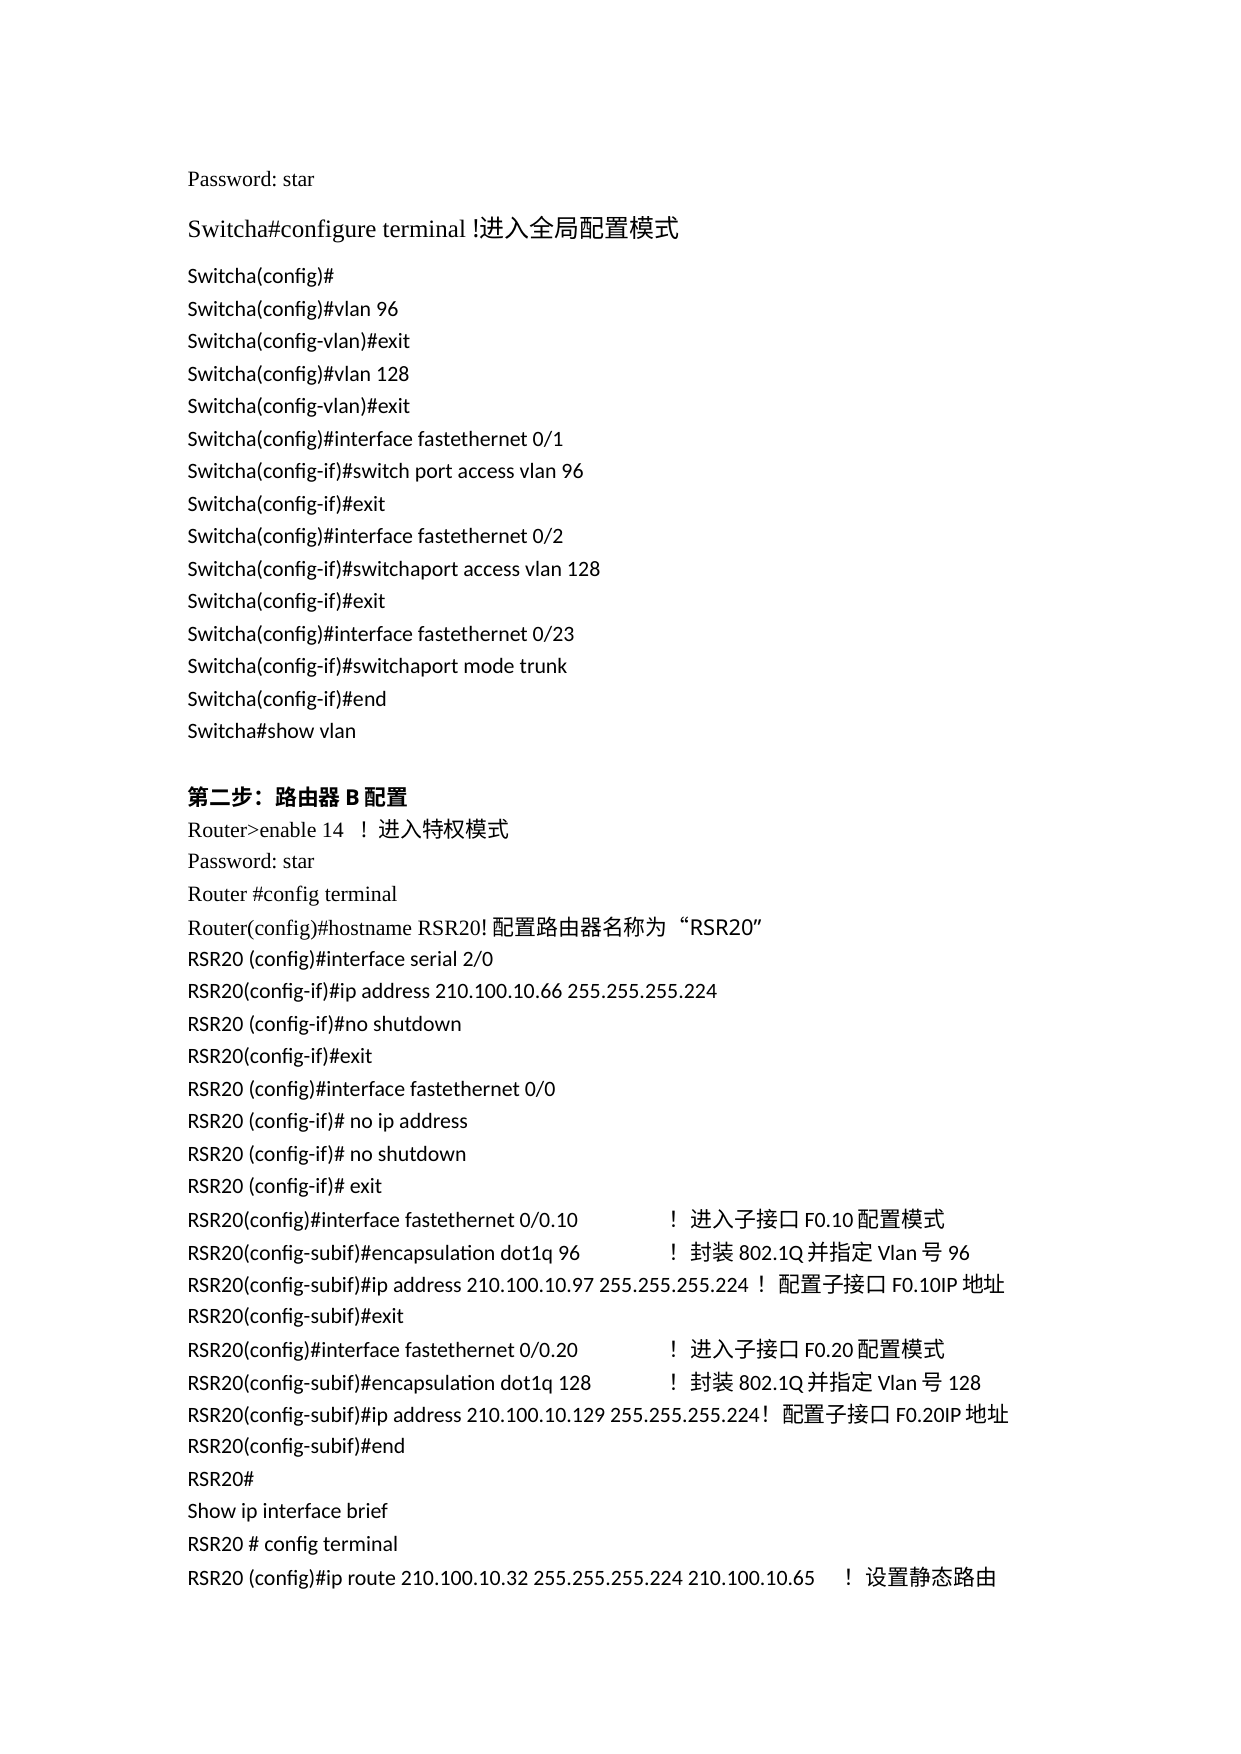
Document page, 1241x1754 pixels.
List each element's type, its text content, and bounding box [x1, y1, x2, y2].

text RSR20# [187, 1462, 1053, 1494]
text Router(config)#hostname RSR20! 配置路由器名称为“RSR20” [187, 909, 1053, 942]
text RSR20(config-if)#exit [187, 1039, 1053, 1072]
text RSR20(config-if)#ip address 210.100.10.66 255.255.255.224 [187, 974, 1053, 1007]
text Switcha(config-vlan)#exit [187, 324, 1053, 357]
text RSR20(config-subif)#encapsulation dot1q 96 ！封装802.1Q并指定Vlan号96 [187, 1234, 1053, 1267]
text Switcha#show vlan [187, 714, 1053, 747]
text RSR20(config-subif)#ip address 210.100.10.129 255.255.255.224！配置子接口F0.20IP地址 [187, 1397, 1053, 1429]
text Show ip interface brief [187, 1494, 1053, 1527]
text RSR20(config)#interface fastethernet 0/0.20 ！进入子接口F0.20配置模式 [187, 1332, 1053, 1364]
text Password: star [187, 162, 1053, 194]
text RSR20 (config)#ip route 210.100.10.32 255.255.255.224 210.100.10.65 ！设置静态路由 [187, 1559, 1053, 1592]
text RSR20(config-subif)#encapsulation dot1q 128 ！封装802.1Q并指定Vlan号128 [187, 1364, 1053, 1397]
text RSR20 (config)#interface serial 2/0 [187, 942, 1053, 974]
text Switcha(config)#vlan 128 [187, 357, 1053, 389]
text RSR20(config)#interface fastethernet 0/0.10 ！进入子接口F0.10配置模式 [187, 1202, 1053, 1234]
text Switcha(config-if)#exit [187, 487, 1053, 519]
text RSR20(config-subif)#ip address 210.100.10.97 255.255.255.224 ！配置子接口F0.10IP地址 [187, 1267, 1053, 1299]
text RSR20(config-subif)#exit [187, 1299, 1053, 1332]
text Switcha(config-if)#switch port access vlan 96 [187, 454, 1053, 487]
text 第二步：路由器B配置 [187, 779, 1053, 812]
text RSR20 # config terminal [187, 1527, 1053, 1559]
text Router #config terminal [187, 877, 1053, 909]
text Switcha(config-vlan)#exit [187, 389, 1053, 422]
text Password: star [187, 844, 1053, 877]
text RSR20 (config)#interface fastethernet 0/0 [187, 1072, 1053, 1104]
text Switcha(config-if)#exit [187, 584, 1053, 617]
text Switcha(config)#interface fastethernet 0/1 [187, 422, 1053, 454]
text Switcha(config)#vlan 96 [187, 292, 1053, 324]
text Switcha(config-if)#switchaport mode trunk [187, 649, 1053, 682]
text RSR20 (config-if)# no shutdown [187, 1137, 1053, 1169]
text RSR20 (config-if)# exit [187, 1169, 1053, 1202]
text Router>enable 14 ! 进入特权模式 [187, 812, 1053, 844]
text Switcha(config-if)#end [187, 682, 1053, 714]
text RSR20 (config-if)# no ip address [187, 1104, 1053, 1137]
text Switcha(config-if)#switchaport access vlan 128 [187, 552, 1053, 584]
text Switcha(config)#interface fastethernet 0/23 [187, 617, 1053, 649]
text Switcha(config)#interface fastethernet 0/2 [187, 519, 1053, 552]
text RSR20 (config-if)#no shutdown [187, 1007, 1053, 1039]
text Switcha(config)# [187, 259, 1053, 292]
text Switcha#configure terminal !进入全局配置模式 [187, 194, 1053, 259]
text RSR20(config-subif)#end [187, 1429, 1053, 1462]
